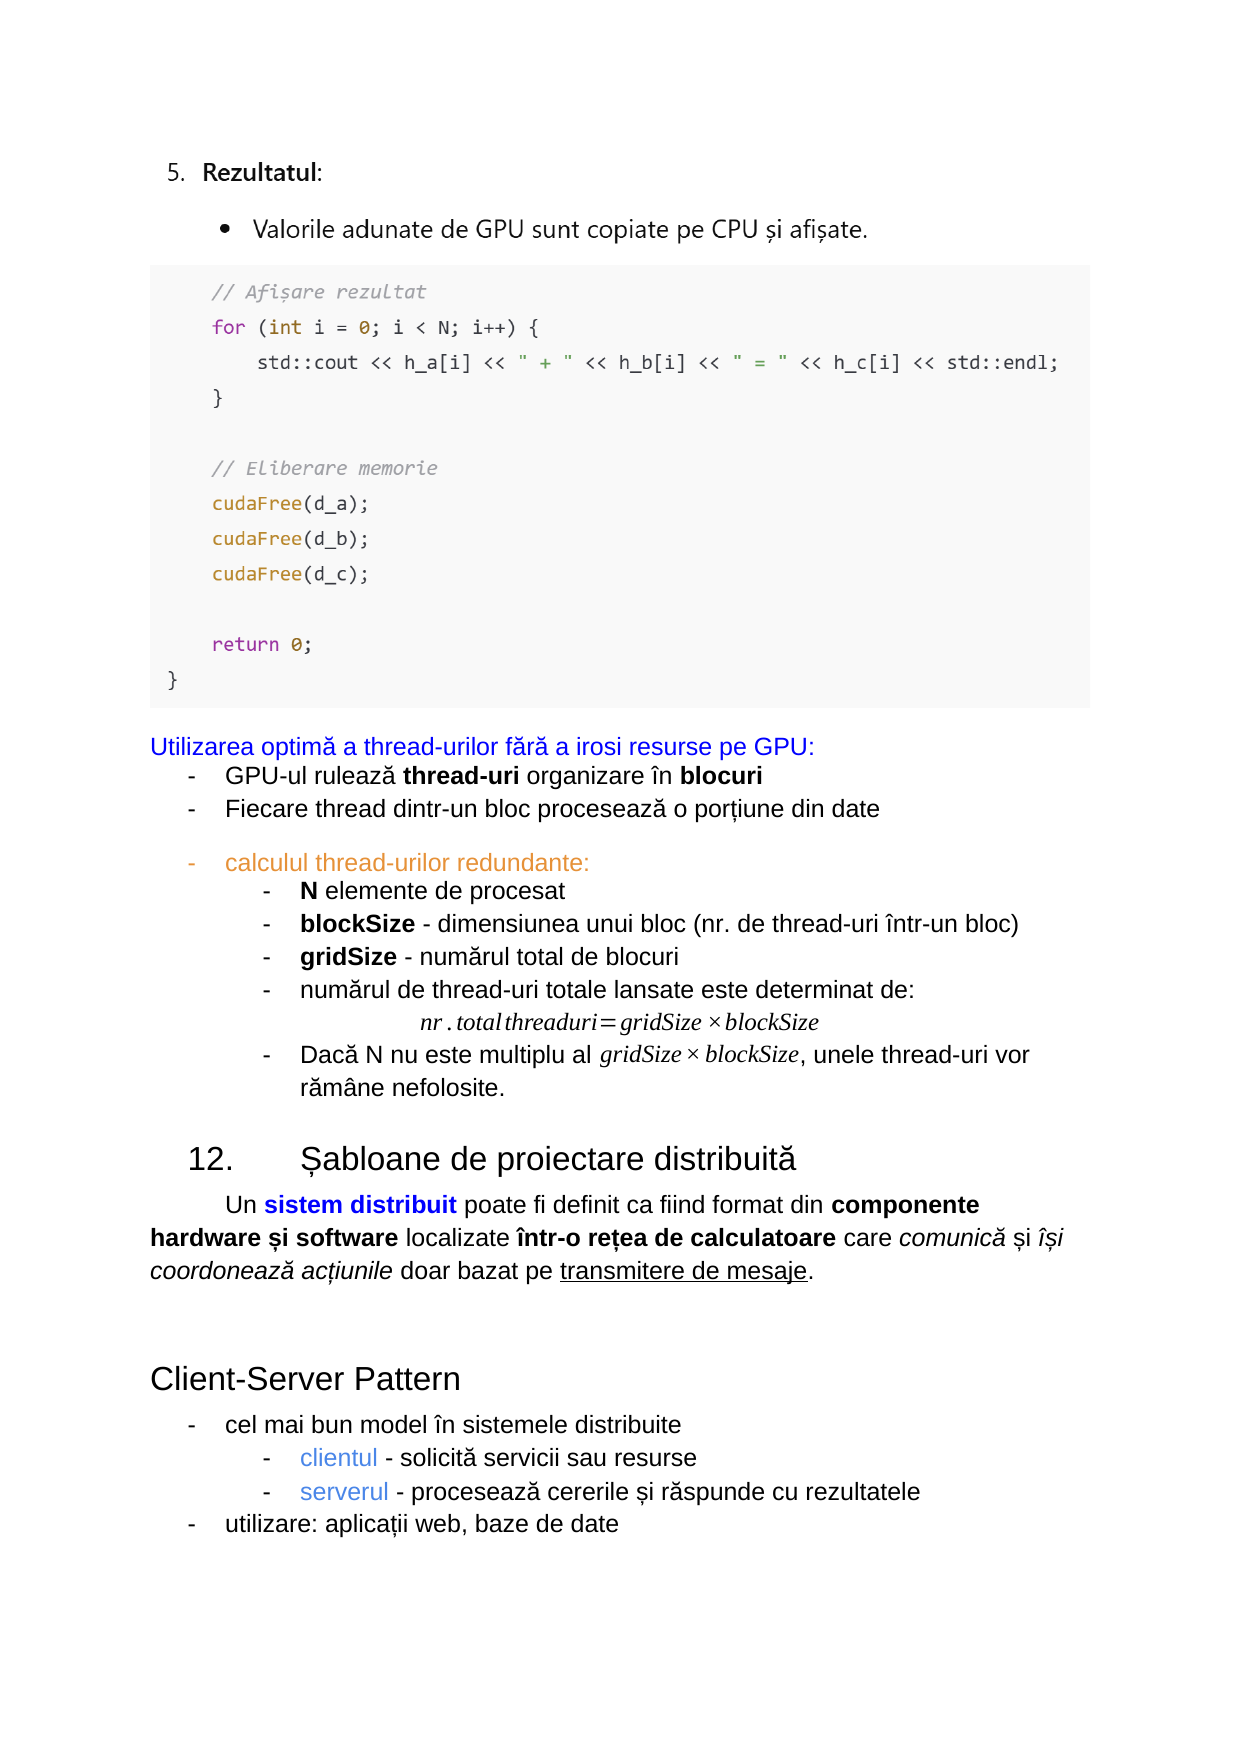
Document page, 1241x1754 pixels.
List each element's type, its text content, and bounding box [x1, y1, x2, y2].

list blockSize - dimensiunea unui bloc (nr. de thread-uri într-un bloc) [262, 909, 1090, 938]
list clientul - solicită servicii sau resurse [262, 1443, 1090, 1472]
picture [150, 265, 1091, 708]
list cel mai bun model în sistemele distribuite [187, 1410, 1090, 1439]
list utilizare: aplicații web, baze de date [187, 1509, 1090, 1538]
subtitle Șabloane de proiectare distribuită [187, 1139, 1090, 1177]
picture [150, 150, 888, 262]
list Dacă N nu este multiplu al , unele thread-uri vor rămâne nefolosite. [262, 1040, 1090, 1102]
list calculul thread-urilor redundante: [187, 848, 1090, 876]
list gridSize - numărul total de blocuri [262, 942, 1090, 971]
list serverul - procesează cererile și răspunde cu rezultatele [262, 1476, 1090, 1505]
subtitle Client-Server Pattern [150, 1359, 1090, 1398]
text Un sistem distribuit poate fi definit ca fiind format din componente hardware și software localizate într-o rețea de calculatoare care comunică și își coordonează acțiunile doar bazat pe transmitere de mesaje. [150, 1190, 1090, 1285]
list N elemente de procesat [262, 876, 1090, 905]
list numărul de thread-uri totale lansate este determinat de: [262, 975, 1090, 1004]
list Fiecare thread dintr-un bloc procesează o porțiune din date [187, 794, 1090, 822]
list GPU-ul rulează thread-uri organizare în blocuri [187, 761, 1090, 789]
text Utilizarea optimă a thread-urilor fără a irosi resurse pe GPU: [150, 732, 1090, 761]
